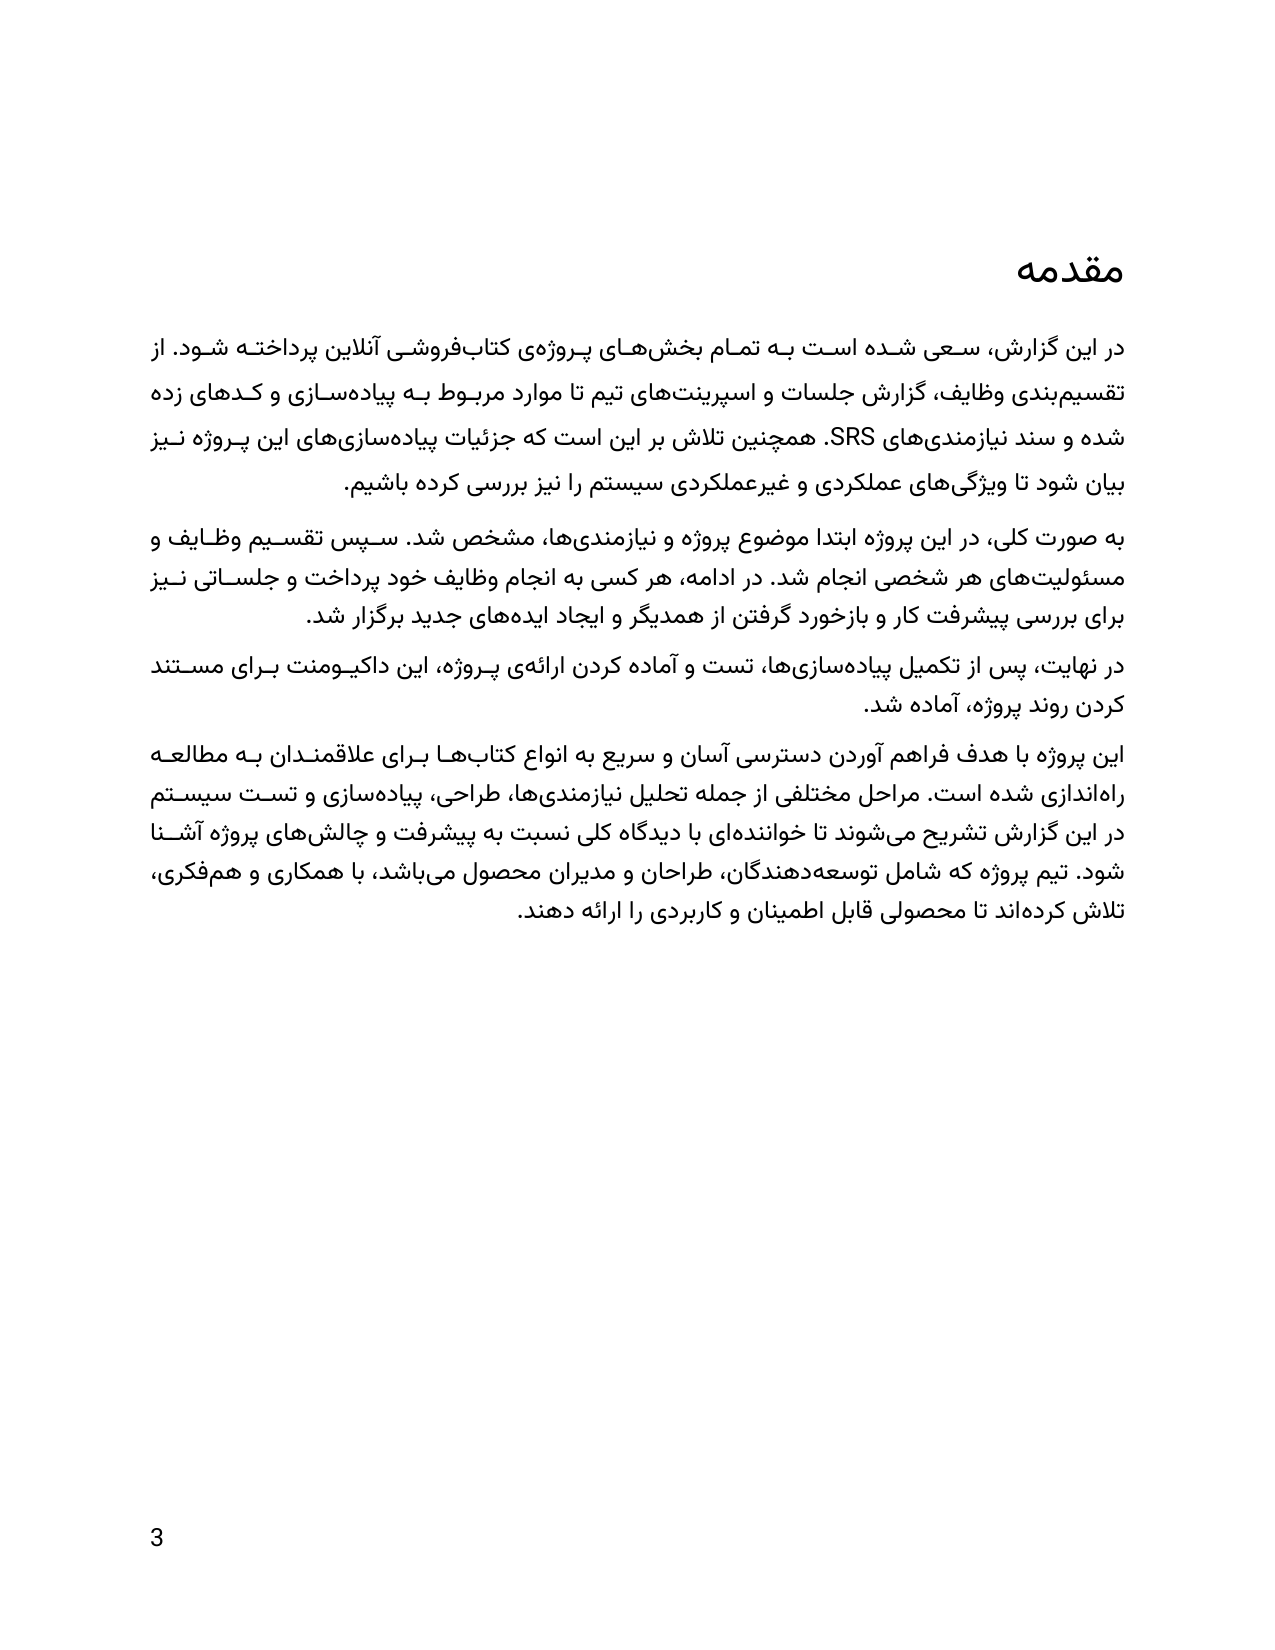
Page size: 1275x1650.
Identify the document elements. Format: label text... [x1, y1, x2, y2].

text به صورت کلی، در این پروژه ابتدا موضوع پروژه و نیازمندی‌ها، مشخص شد. سپس تقسیم وظایف و مسئولیت‌های هر شخصی انجام شد. در ادامه، هر کسی به انجام وظایف خود پرداخت و جلساتی نیز برای بررسی پیشرفت کار و بازخورد گرفتن از همدیگر و ایجاد ایده‌های جدید برگزار شد. [150, 520, 1125, 637]
subtitle مقدمه [150, 240, 1125, 305]
text این پروژه با هدف فراهم آوردن دسترسی آسان و سریع به انواع کتاب‌ها برای علاقمندان به مطالعه راه‌اندازی شده است. مراحل مختلفی از جمله تحلیل نیازمندی‌ها، طراحی، پیاده‌سازی و تست سیستم در این گزارش تشریح می‌شوند تا خواننده‌ای با دیدگاه کلی نسبت به پیشرفت و چالش‌های پروژه آشنا شود. تیم پروژه که شامل توسعه‌دهندگان، طراحان و مدیران محصول می‌باشد، با همکاری و هم‌فکری، تلاش کرده‌اند تا محصولی قابل اطمینان و کاربردی را ارائه دهند. [150, 736, 1125, 932]
text در این گزارش، سعی شده است به تمام بخش‌های پروژه‌ی کتاب‌فروشی آنلاین پرداخته شود. از تقسیم‌بندی وظایف، گزارش جلسات و اسپرینت‌های تیم تا موارد مربوط به پیاده‌سازی و کدهای زده شده و سند نیازمندی‌های SRS. همچنین تلاش بر این است که جزئیات پیاده‌سازی‌های این پروژه نیز بیان شود تا ویژگی‌های عملکردی و غیرعملکردی سیستم را نیز بررسی کرده باشیم. [150, 330, 1125, 504]
text در نهایت، پس از تکمیل پیاده‌سازی‌ها، تست و آماده کردن ارائه‌ی پروژه، این داکیومنت برای مستند کردن روند پروژه، آماده شد. [150, 648, 1125, 726]
